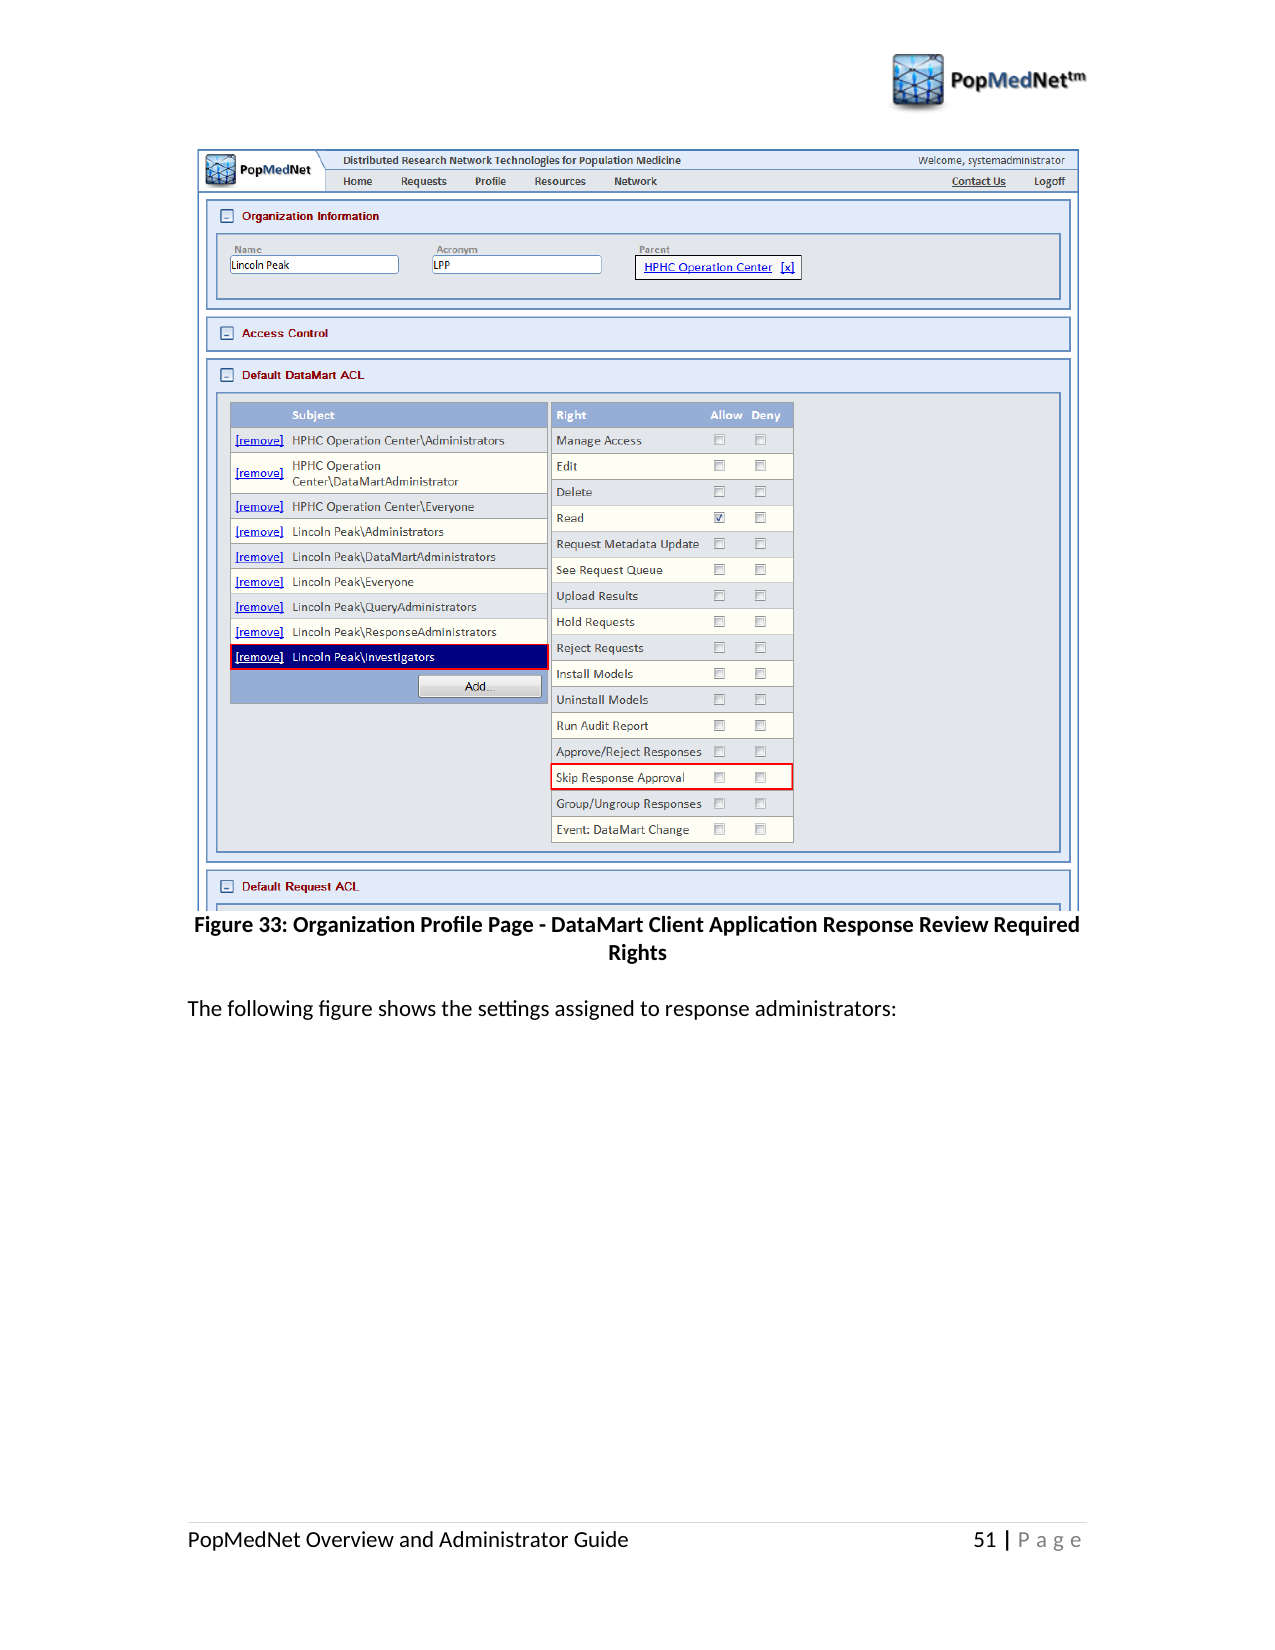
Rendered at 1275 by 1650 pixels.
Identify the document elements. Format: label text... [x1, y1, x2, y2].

picture [886, 54, 1088, 115]
text The following figure shows the settings assigned to response administrators: [187, 994, 1087, 1022]
picture [187, 142, 1088, 911]
